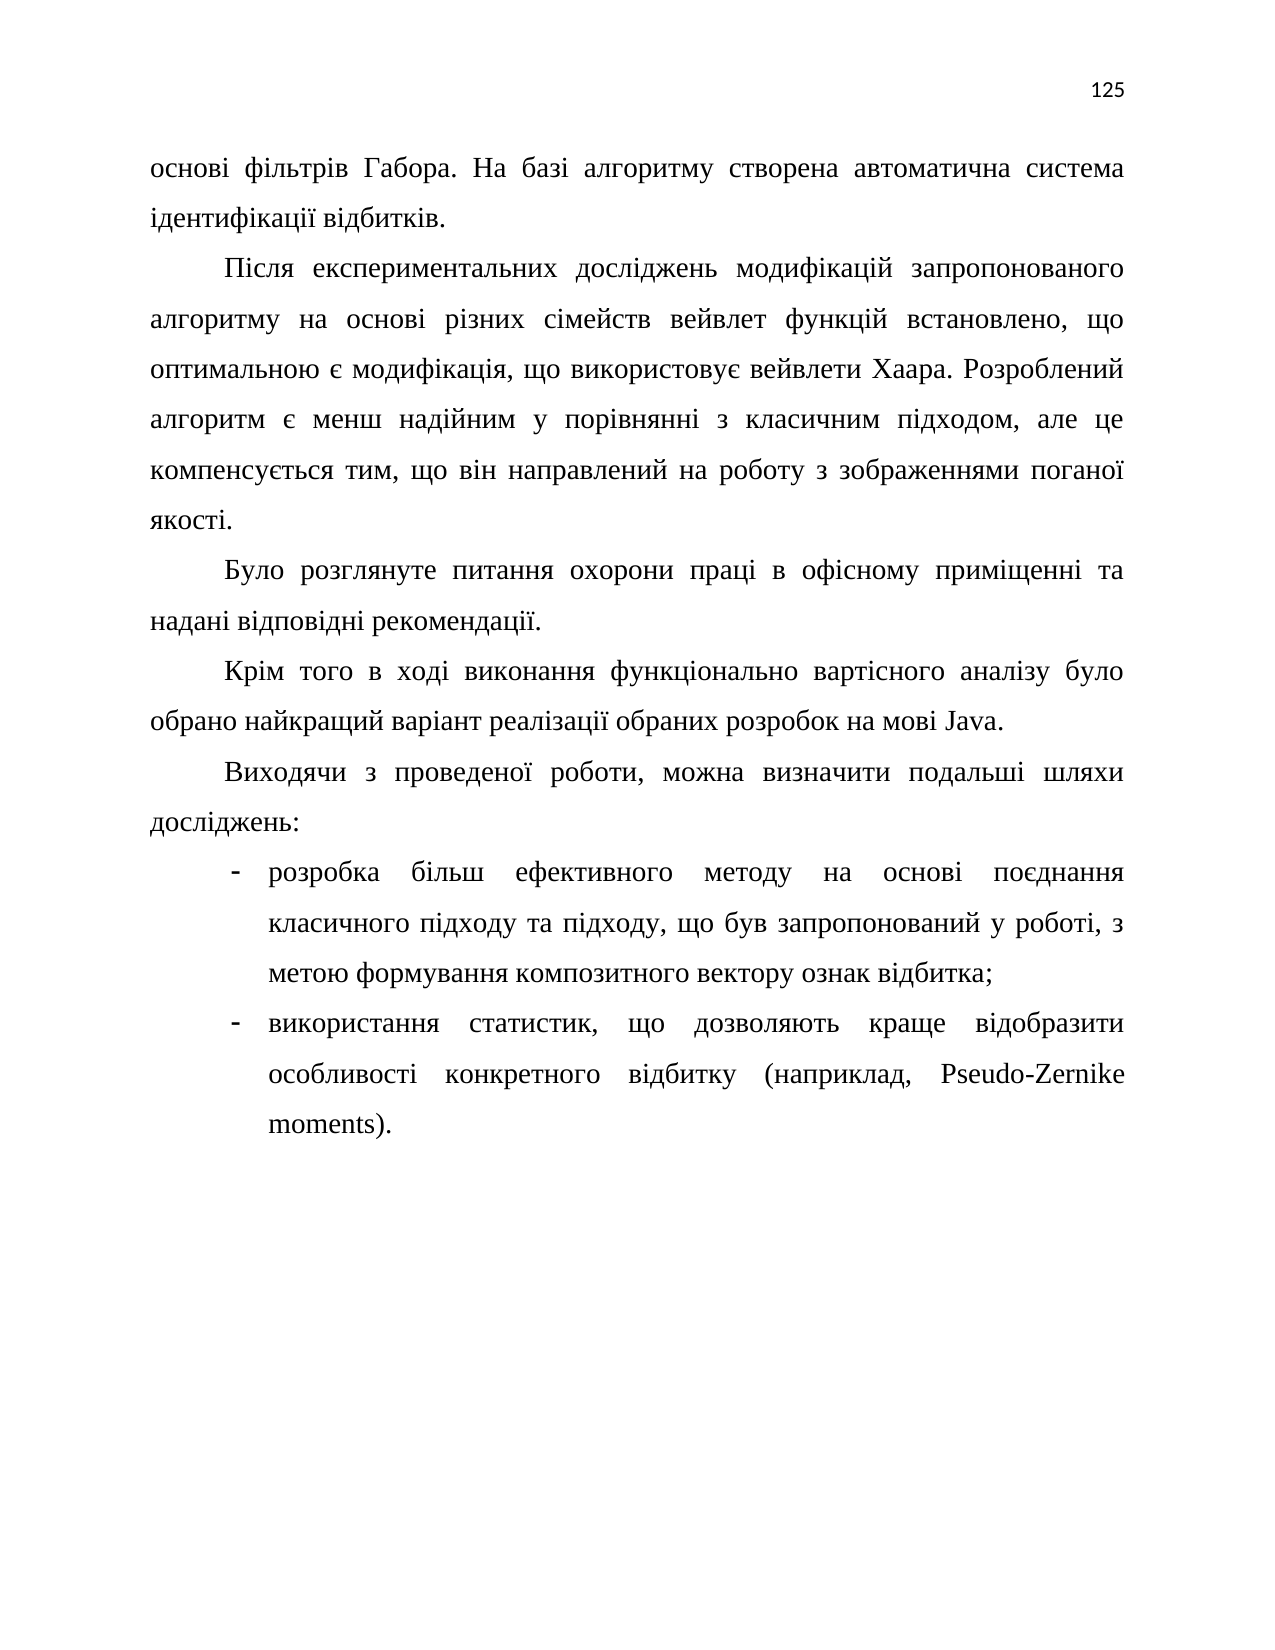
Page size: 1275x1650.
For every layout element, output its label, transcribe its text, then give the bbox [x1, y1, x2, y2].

list використання статистик, що дозволяють краще відобразити особливості конкретного відбитку (наприклад, Pseudo-Zernike moments). [231, 1005, 1125, 1140]
text Виходячи з проведеної роботи, можна визначити подальші шляхи досліджень: [150, 754, 1125, 838]
text Крім того в ході виконання функціонально вартісного аналізу було обрано найкращий варіант реалізації обраних розробок на мові Java. [150, 653, 1125, 737]
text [150, 150, 1125, 234]
list розробка більш ефективного методу на основі поєднання класичного підходу та підходу, що був запропонований у роботі, з метою формування композитного вектору ознак відбитка; [231, 854, 1125, 989]
text Було розглянуте питання охорони праці в офісному приміщенні та надані відповідні рекомендації. [150, 552, 1125, 636]
text Після експериментальних досліджень модифікацій запропонованого алгоритму на основі різних сімейств вейвлет функцій встановлено, що оптимальною є модифікація, що використовує вейвлети Хаара. Розроблений алгоритм є менш надійним у порівнянні з класичним підходом, але це компенсується тим, що він направлений на роботу з зображеннями поганої якості. [150, 251, 1125, 536]
